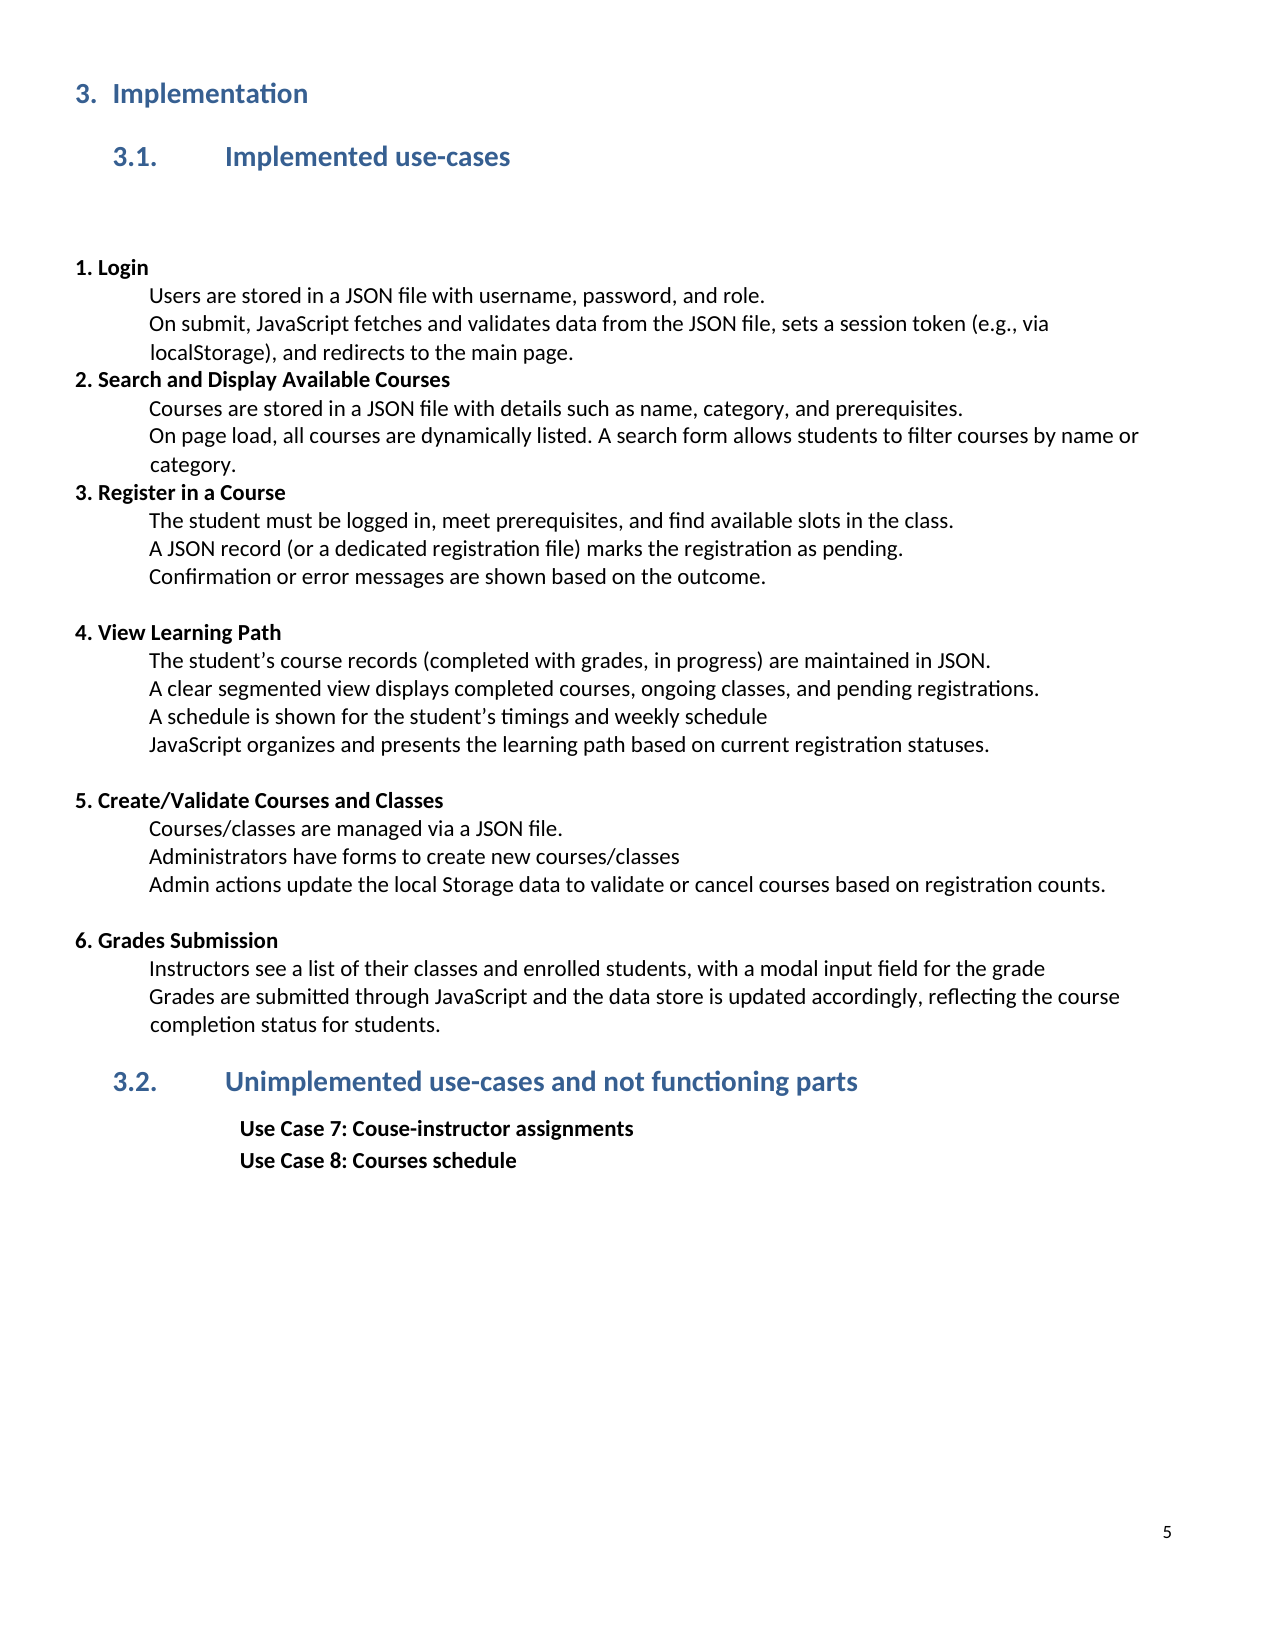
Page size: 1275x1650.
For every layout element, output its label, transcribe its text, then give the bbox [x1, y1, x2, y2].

text Confirmation or error messages are shown based on the outcome. [149, 562, 1173, 590]
subtitle Implementation [75, 75, 1173, 111]
text Users are stored in a JSON file with username, password, and role. [149, 282, 1173, 309]
text Use Case 7: Couse-instructor assignments [239, 1114, 1173, 1142]
text A JSON record (or a dedicated registration file) marks the registration as pending. [149, 534, 1173, 562]
text On page load, all courses are dynamically listed. A search form allows students to filter courses by name or category. [149, 422, 1173, 478]
text Use Case 8: Courses schedule [239, 1146, 1173, 1174]
subtitle Implemented use-cases [112, 138, 1200, 174]
subtitle Unimplemented use-cases and not functioning parts [112, 1063, 1200, 1099]
text Administrators have forms to create new courses/classes [149, 842, 1173, 870]
text 3. Register in a Course [75, 478, 1200, 506]
text The student must be logged in, meet prerequisites, and find available slots in the class. [149, 506, 1173, 534]
text 2. Search and Display Available Courses [75, 366, 1200, 394]
text Courses are stored in a JSON file with details such as name, category, and prerequisites. [149, 394, 1173, 422]
text 6. Grades Submission [75, 926, 1200, 954]
text The student’s course records (completed with grades, in progress) are maintained in JSON. [149, 646, 1173, 674]
text Courses/classes are managed via a JSON file. [149, 814, 1173, 842]
text Instructors see a list of their classes and enrolled students, with a modal input field for the grade [149, 954, 1173, 982]
text 1. Login [75, 253, 1200, 282]
text Admin actions update the local Storage data to validate or cancel courses based on registration counts. [149, 870, 1173, 898]
text A clear segmented view displays completed courses, ongoing classes, and pending registrations. [149, 674, 1173, 702]
text JavaScript organizes and presents the learning path based on current registration statuses. [149, 730, 1173, 758]
text Grades are submitted through JavaScript and the data store is updated accordingly, reflecting the course completion status for students. [149, 982, 1173, 1038]
text On submit, JavaScript fetches and validates data from the JSON file, sets a session token (e.g., via localStorage), and redirects to the main page. [149, 309, 1173, 366]
text A schedule is shown for the student’s timings and weekly schedule [149, 702, 1173, 730]
text 5. Create/Validate Courses and Classes [75, 786, 1200, 814]
text 4. View Learning Path [75, 618, 1200, 646]
